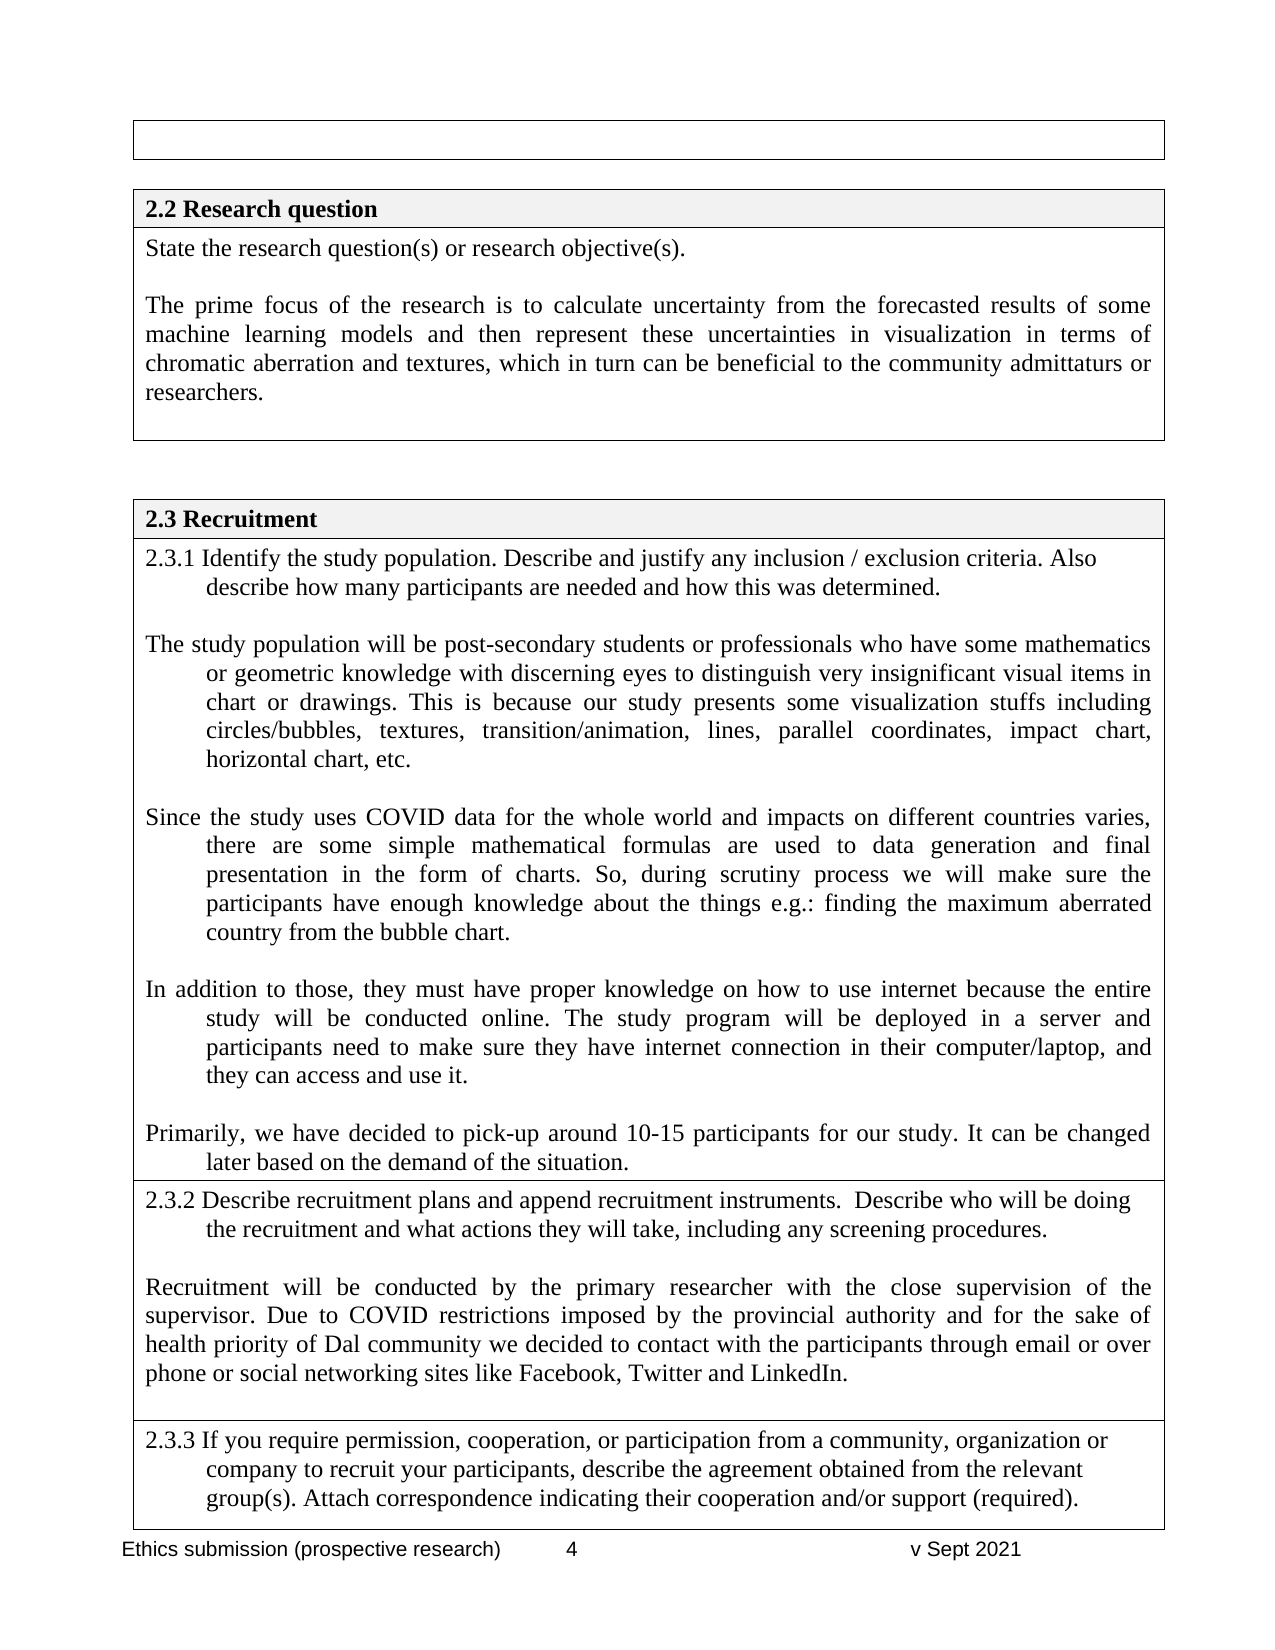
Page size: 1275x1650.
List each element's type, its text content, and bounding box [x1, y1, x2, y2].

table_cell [134, 1421, 1164, 1529]
table_cell State the research question(s) or research objective(s). The prime focus of the research is to calculate uncertainty from the forecasted results of some machine learning models and then represent these uncertainties in visualization in terms of chromatic aberration and textures, which in turn can be beneficial to the community admittaturs or researchers. [134, 228, 1164, 440]
table_cell 2.3.1 Identify the study population. Describe and justify any inclusion / exclusion criteria. Also describe how many participants are needed and how this was determined. The study population will be post-secondary students or professionals who have some mathematics or geometric knowledge with discerning eyes to distinguish very insignificant visual items in chart or drawings. This is because our study presents some visualization stuffs including circles/bubbles, textures, transition/animation, lines, parallel coordinates, impact chart, horizontal chart, etc. Since the study uses COVID data for the whole world and impacts on different countries varies, there are some simple mathematical formulas are used to data generation and final presentation in the form of charts. So, during scrutiny process we will make sure the participants have enough knowledge about the things e.g.: finding the maximum aberrated country from the bubble chart. In addition to those, they must have proper knowledge on how to use internet because the entire study will be conducted online. The study program will be deployed in a server and participants need to make sure they have internet connection in their computer/laptop, and they can access and use it. Primarily, we have decided to pick-up around 10-15 participants for our study. It can be changed later based on the demand of the situation. [134, 539, 1164, 1180]
table_header 2.2 Research question [134, 190, 1164, 227]
table_cell 2.3.2 Describe recruitment plans and append recruitment instruments. Describe who will be doing the recruitment and what actions they will take, including any screening procedures. Recruitment will be conducted by the primary researcher with the close supervision of the supervisor. Due to COVID restrictions imposed by the provincial authority and for the sake of health priority of Dal community we decided to contact with the participants through email or over phone or social networking sites like Facebook, Twitter and LinkedIn. [134, 1181, 1164, 1420]
table_header 2.3 Recruitment [134, 500, 1164, 538]
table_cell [134, 121, 1164, 159]
